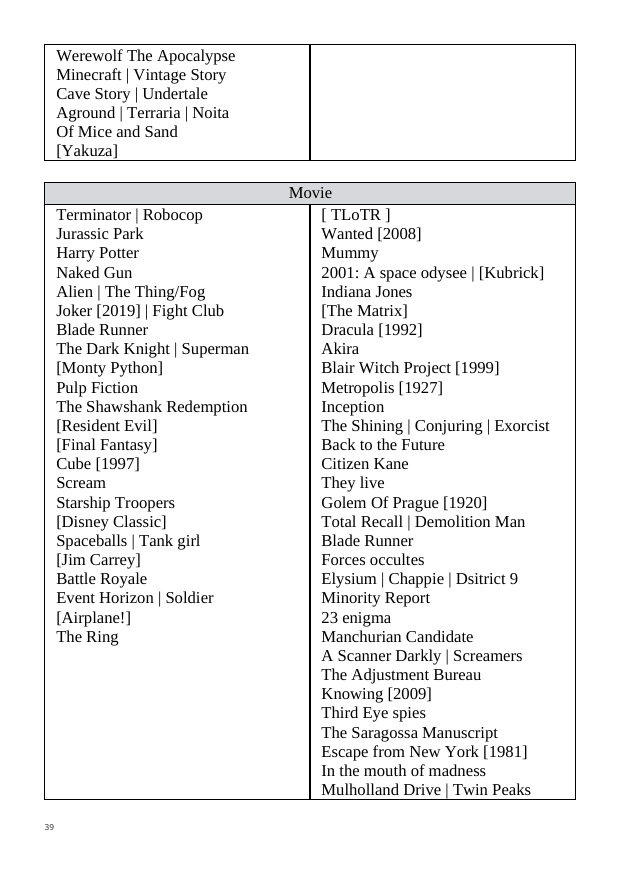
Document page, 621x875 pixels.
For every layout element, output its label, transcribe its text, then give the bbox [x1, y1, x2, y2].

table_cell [45, 45, 309, 160]
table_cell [311, 45, 575, 160]
table_header Movie [45, 183, 575, 204]
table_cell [45, 205, 309, 799]
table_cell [311, 205, 575, 799]
